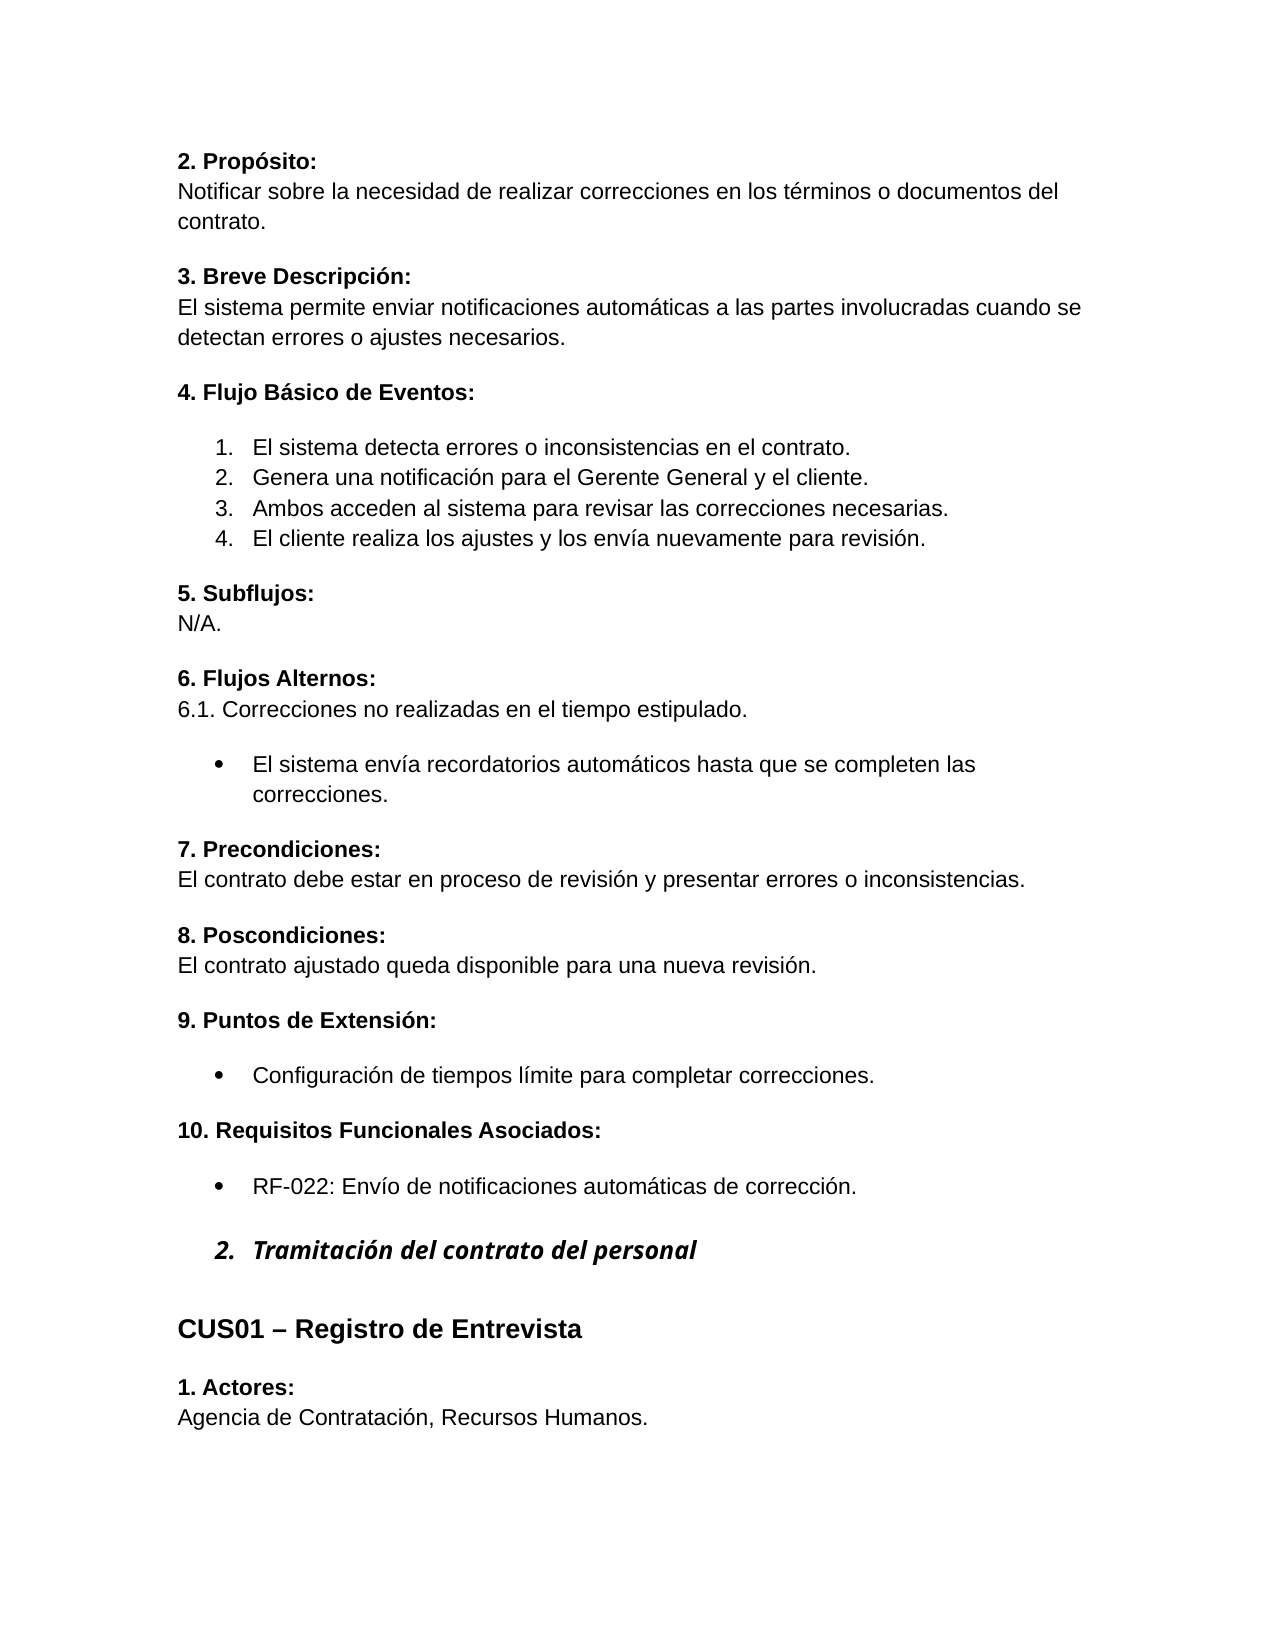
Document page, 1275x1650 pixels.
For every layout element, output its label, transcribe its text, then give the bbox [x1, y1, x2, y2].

text 8. Poscondiciones: El contrato ajustado queda disponible para una nueva revisión. [177, 922, 1098, 978]
list RF-022: Envío de notificaciones automáticas de corrección. [215, 1173, 1098, 1199]
text 6. Flujos Alternos: 6.1. Correcciones no realizadas en el tiempo estipulado. [177, 665, 1098, 722]
text 2. Propósito: Notificar sobre la necesidad de realizar correcciones en los términos o documentos del contrato. [177, 148, 1098, 234]
text 3. Breve Descripción: El sistema permite enviar notificaciones automáticas a las partes involucradas cuando se detectan errores o ajustes necesarios. [177, 263, 1098, 350]
list Configuración de tiempos límite para completar correcciones. [215, 1062, 1098, 1088]
list El cliente realiza los ajustes y los envía nuevamente para revisión. [215, 525, 1098, 551]
text 4. Flujo Básico de Eventos: [177, 379, 1098, 405]
list Genera una notificación para el Gerente General y el cliente. [215, 464, 1098, 491]
list El sistema envía recordatorios automáticos hasta que se completen las correcciones. [215, 751, 1098, 807]
text 10. Requisitos Funcionales Asociados: [177, 1117, 1098, 1144]
text 1. Actores: Agencia de Contratación, Recursos Humanos. [177, 1374, 1098, 1431]
text 7. Precondiciones: El contrato debe estar en proceso de revisión y presentar errores o inconsistencias. [177, 836, 1098, 893]
list Tramitación del contrato del personal [215, 1233, 1098, 1267]
text 9. Puntos de Extensión: [177, 1007, 1098, 1033]
subtitle CUS01 – Registro de Entrevista [177, 1313, 1098, 1344]
list Ambos acceden al sistema para revisar las correcciones necesarias. [215, 494, 1098, 521]
list El sistema detecta errores o inconsistencias en el contrato. [215, 434, 1098, 460]
text 5. Subflujos: N/A. [177, 580, 1098, 636]
